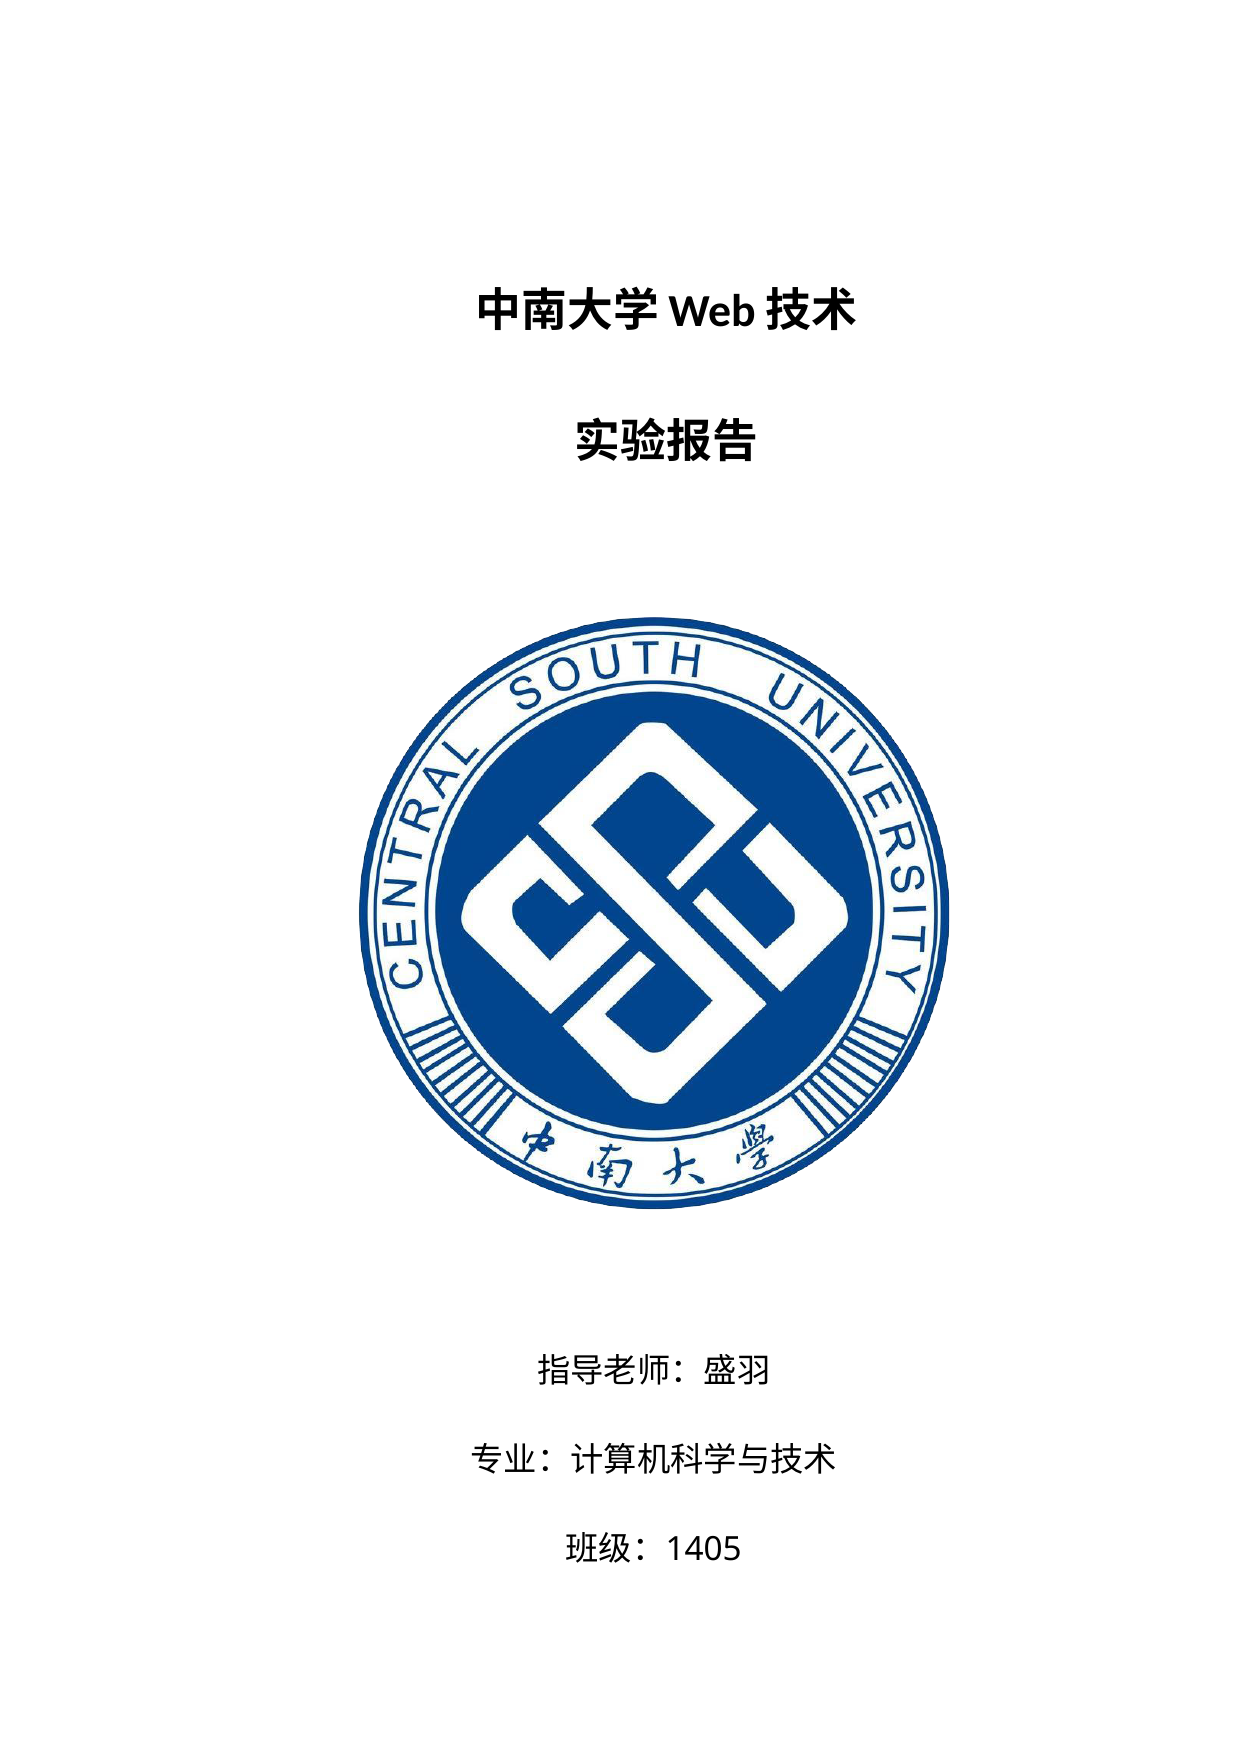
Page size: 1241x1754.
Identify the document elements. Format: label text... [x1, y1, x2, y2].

text 指导老师：盛羽 [187, 1335, 1053, 1400]
text 专业：计算机科学与技术 [187, 1424, 1053, 1489]
text 班级：1405 [187, 1513, 1053, 1578]
text 中南大学Web技术 [187, 258, 1053, 356]
picture [357, 615, 950, 1210]
text 实验报告 [187, 389, 1053, 486]
